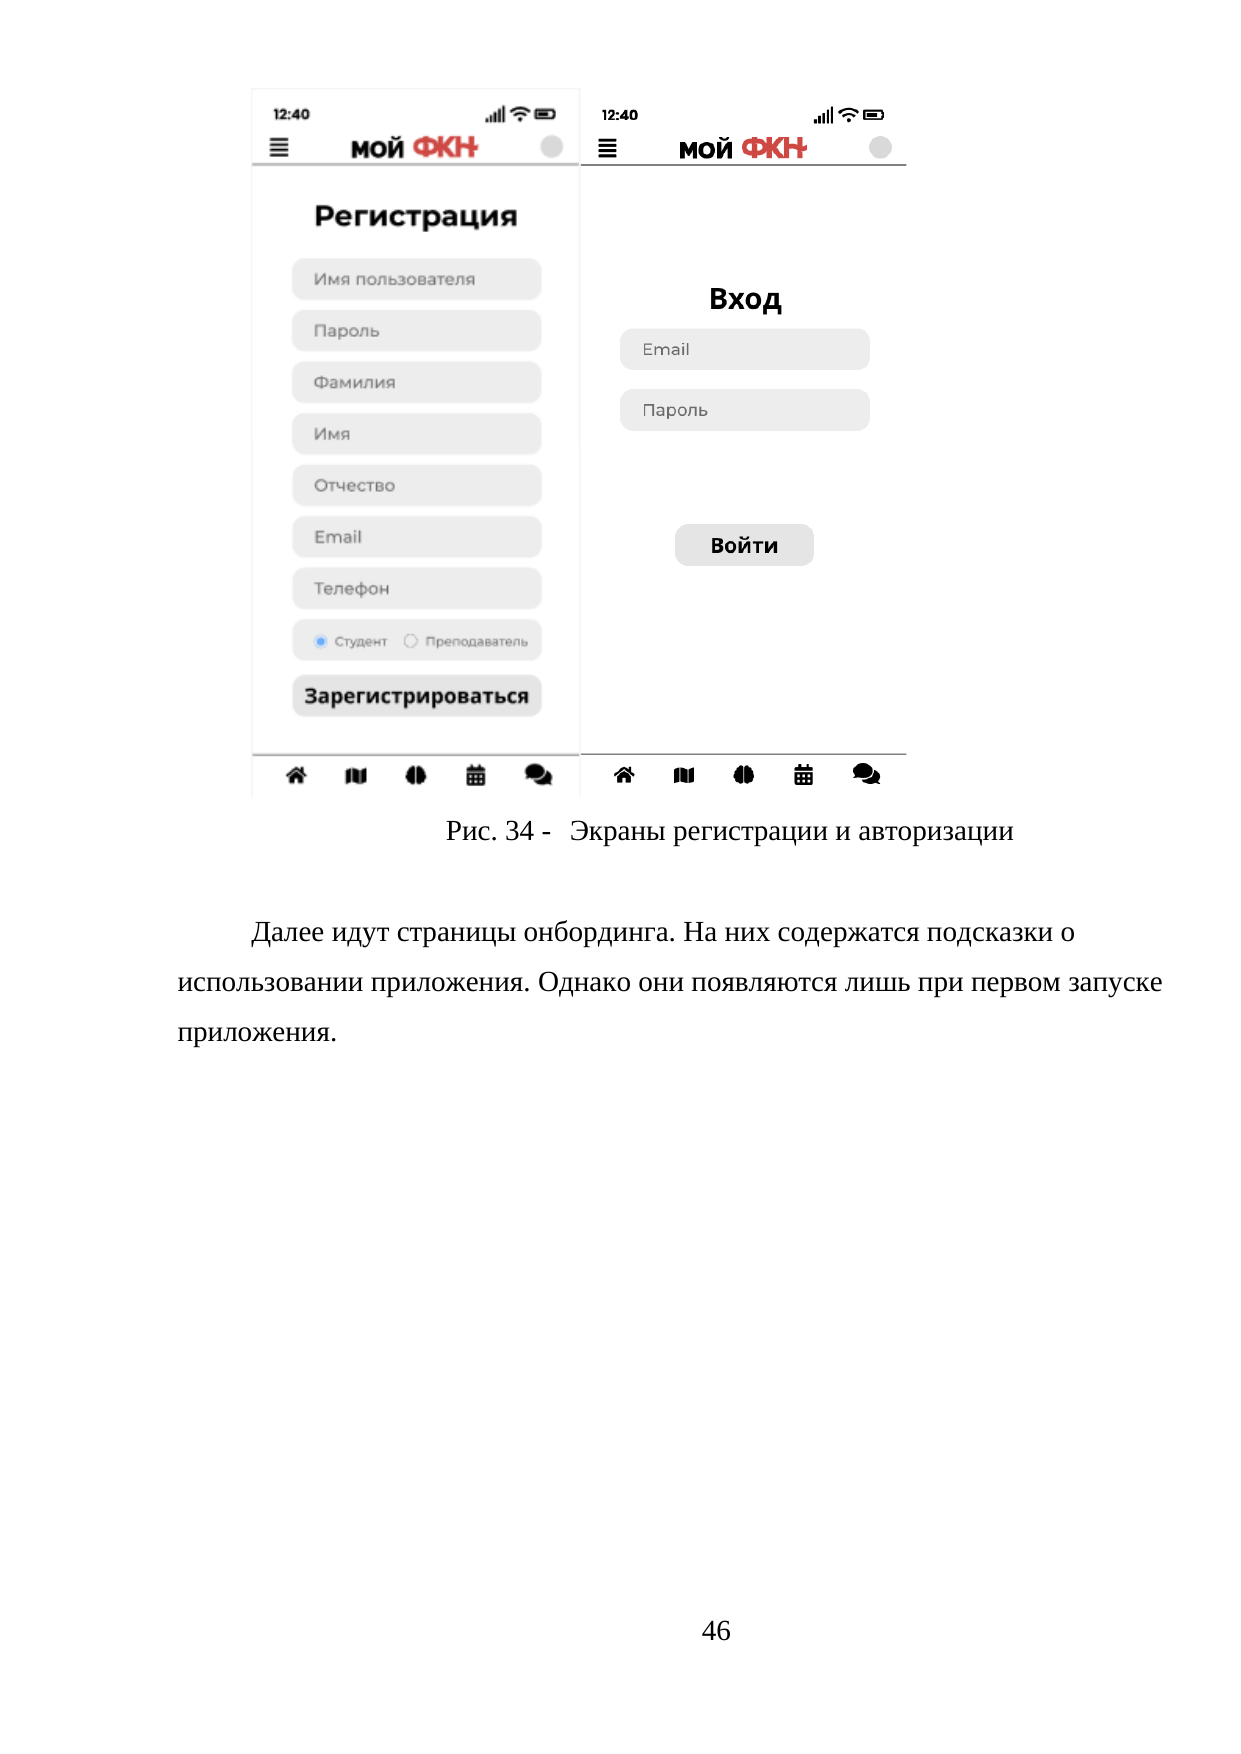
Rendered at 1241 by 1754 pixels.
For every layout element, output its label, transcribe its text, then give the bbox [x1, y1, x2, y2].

text Далее идут страницы онбординга. На них содержатся подсказки о использовании приложения. Однако они появляются лишь при первом запуске приложения. [177, 914, 1181, 1048]
list Экраны регистрации и авторизации [177, 813, 1181, 847]
picture [251, 88, 907, 797]
